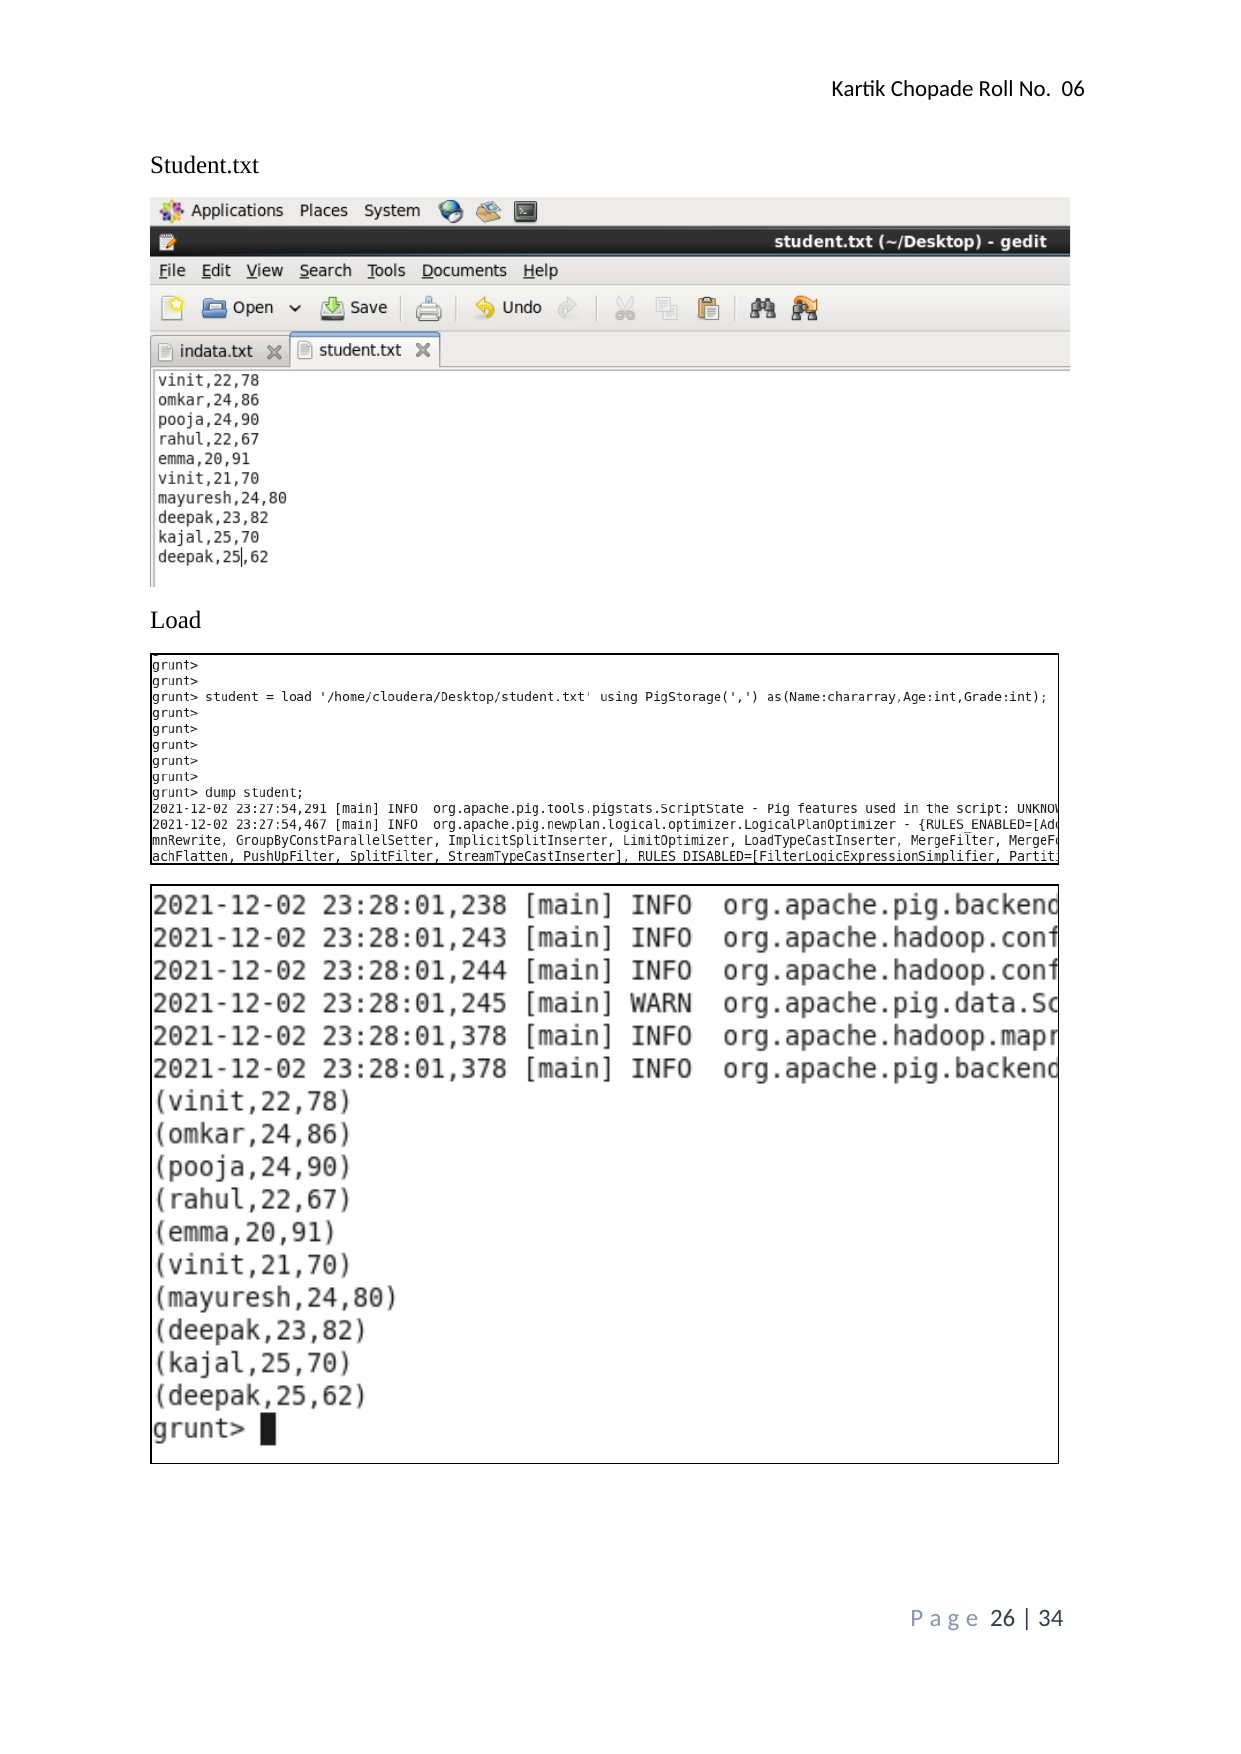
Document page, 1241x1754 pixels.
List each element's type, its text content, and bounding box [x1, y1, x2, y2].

picture [152, 655, 1058, 863]
picture [150, 197, 1071, 587]
text Load [150, 605, 1090, 634]
text Student.txt [150, 150, 1090, 179]
picture [152, 886, 1058, 1463]
